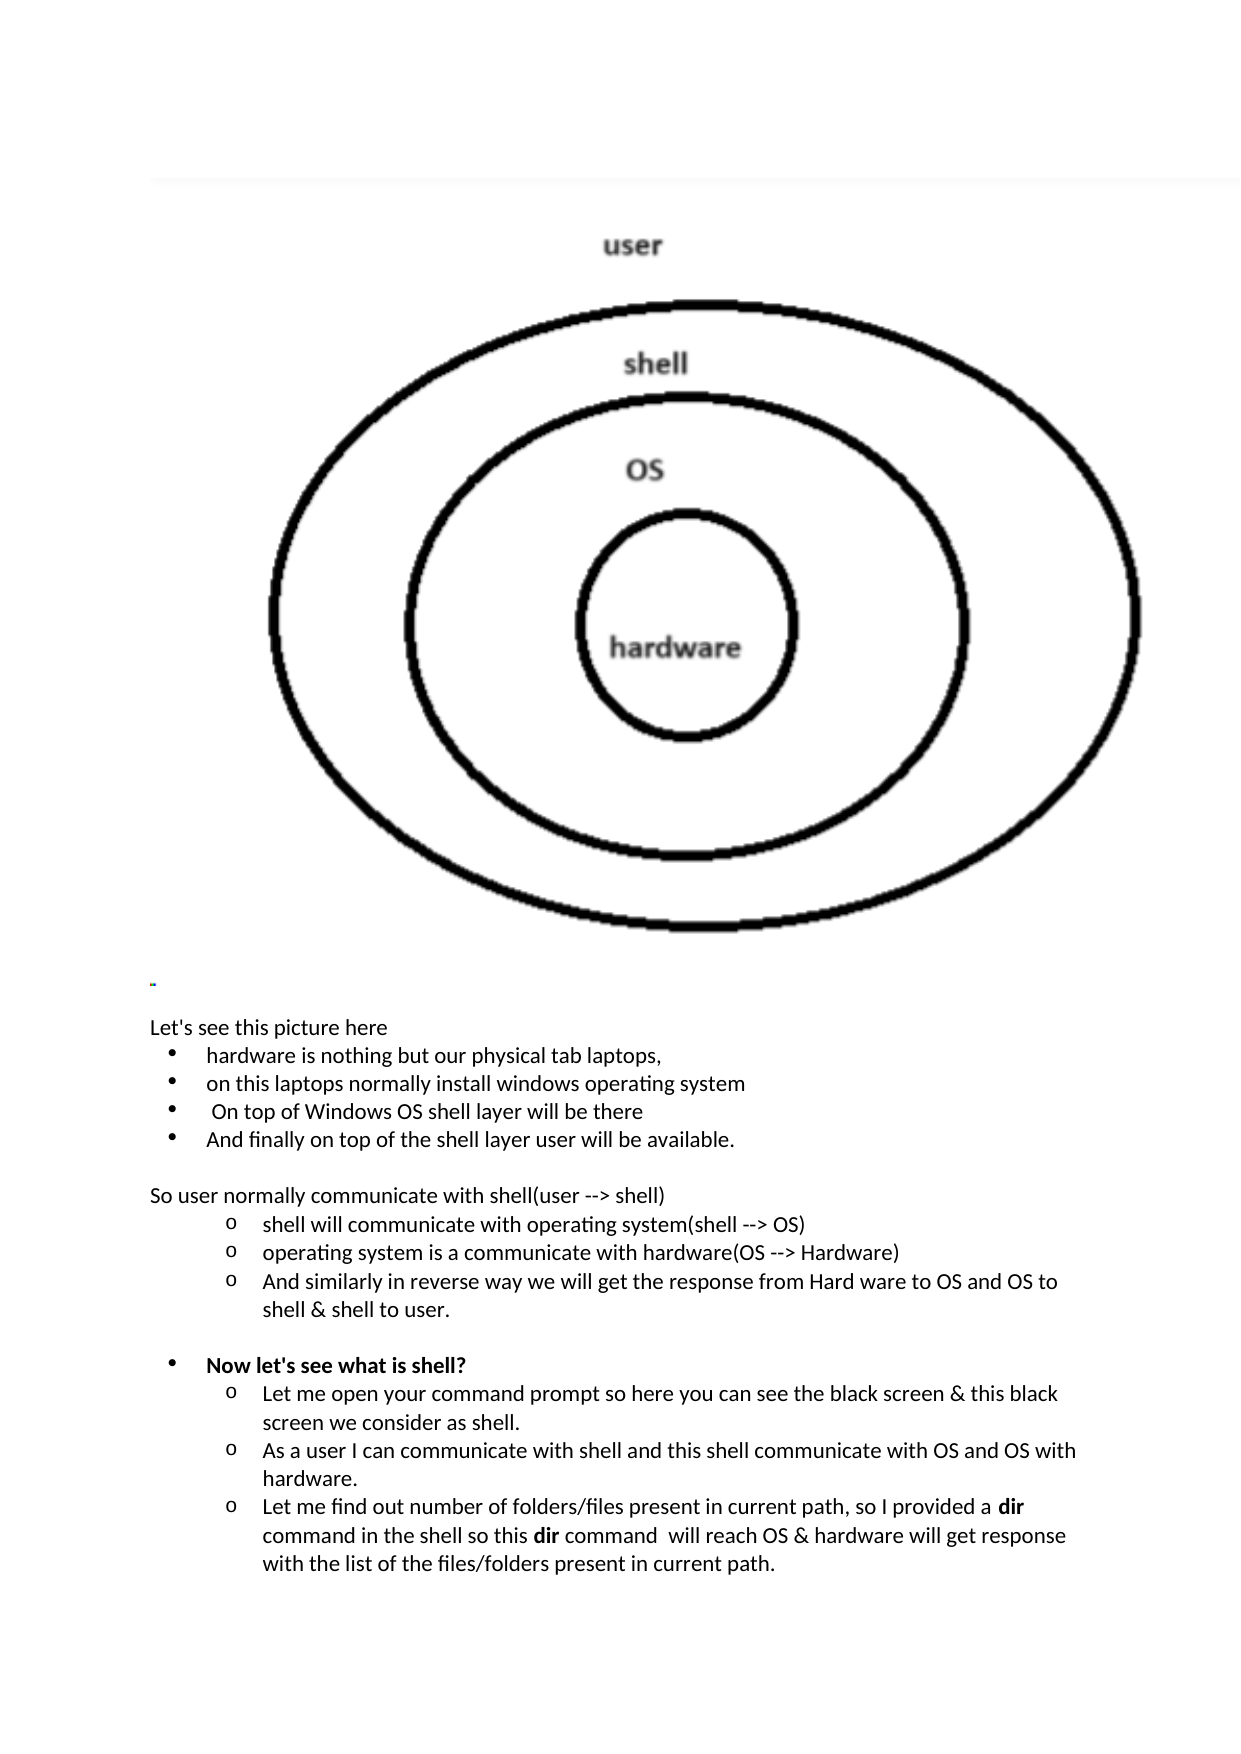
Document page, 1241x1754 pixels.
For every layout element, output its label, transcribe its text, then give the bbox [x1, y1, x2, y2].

list on this laptops normally install windows operating system [169, 1069, 1090, 1097]
list Let me open your command prompt so here you can see the black screen & this black screen we consider as shell. [225, 1379, 1090, 1436]
list On top of Windows OS shell layer will be there [169, 1097, 1090, 1125]
text So user normally communicate with shell(user --> shell) [150, 1181, 1090, 1209]
list Now let's see what is shell? [169, 1351, 1090, 1379]
list Let me find out number of folders/files present in current path, so I provided a dir command in the shell so this dir command will reach OS & hardware will get response with the list of the files/folders present in current path. [225, 1492, 1090, 1577]
list shell will communicate with operating system(shell --> OS) [225, 1209, 1090, 1238]
list As a user I can communicate with shell and this shell communicate with OS and OS with hardware. [225, 1436, 1090, 1492]
picture [150, 178, 1241, 986]
text Let's see this picture here [150, 1013, 1090, 1041]
list And finally on top of the shell layer user will be available. [169, 1125, 1090, 1153]
list operating system is a communicate with hardware(OS --> Hardware) [225, 1238, 1090, 1267]
list And similarly in reverse way we will get the response from Hard ware to OS and OS to shell & shell to user. [225, 1267, 1090, 1323]
list hardware is nothing but our physical tab laptops, [169, 1041, 1090, 1069]
